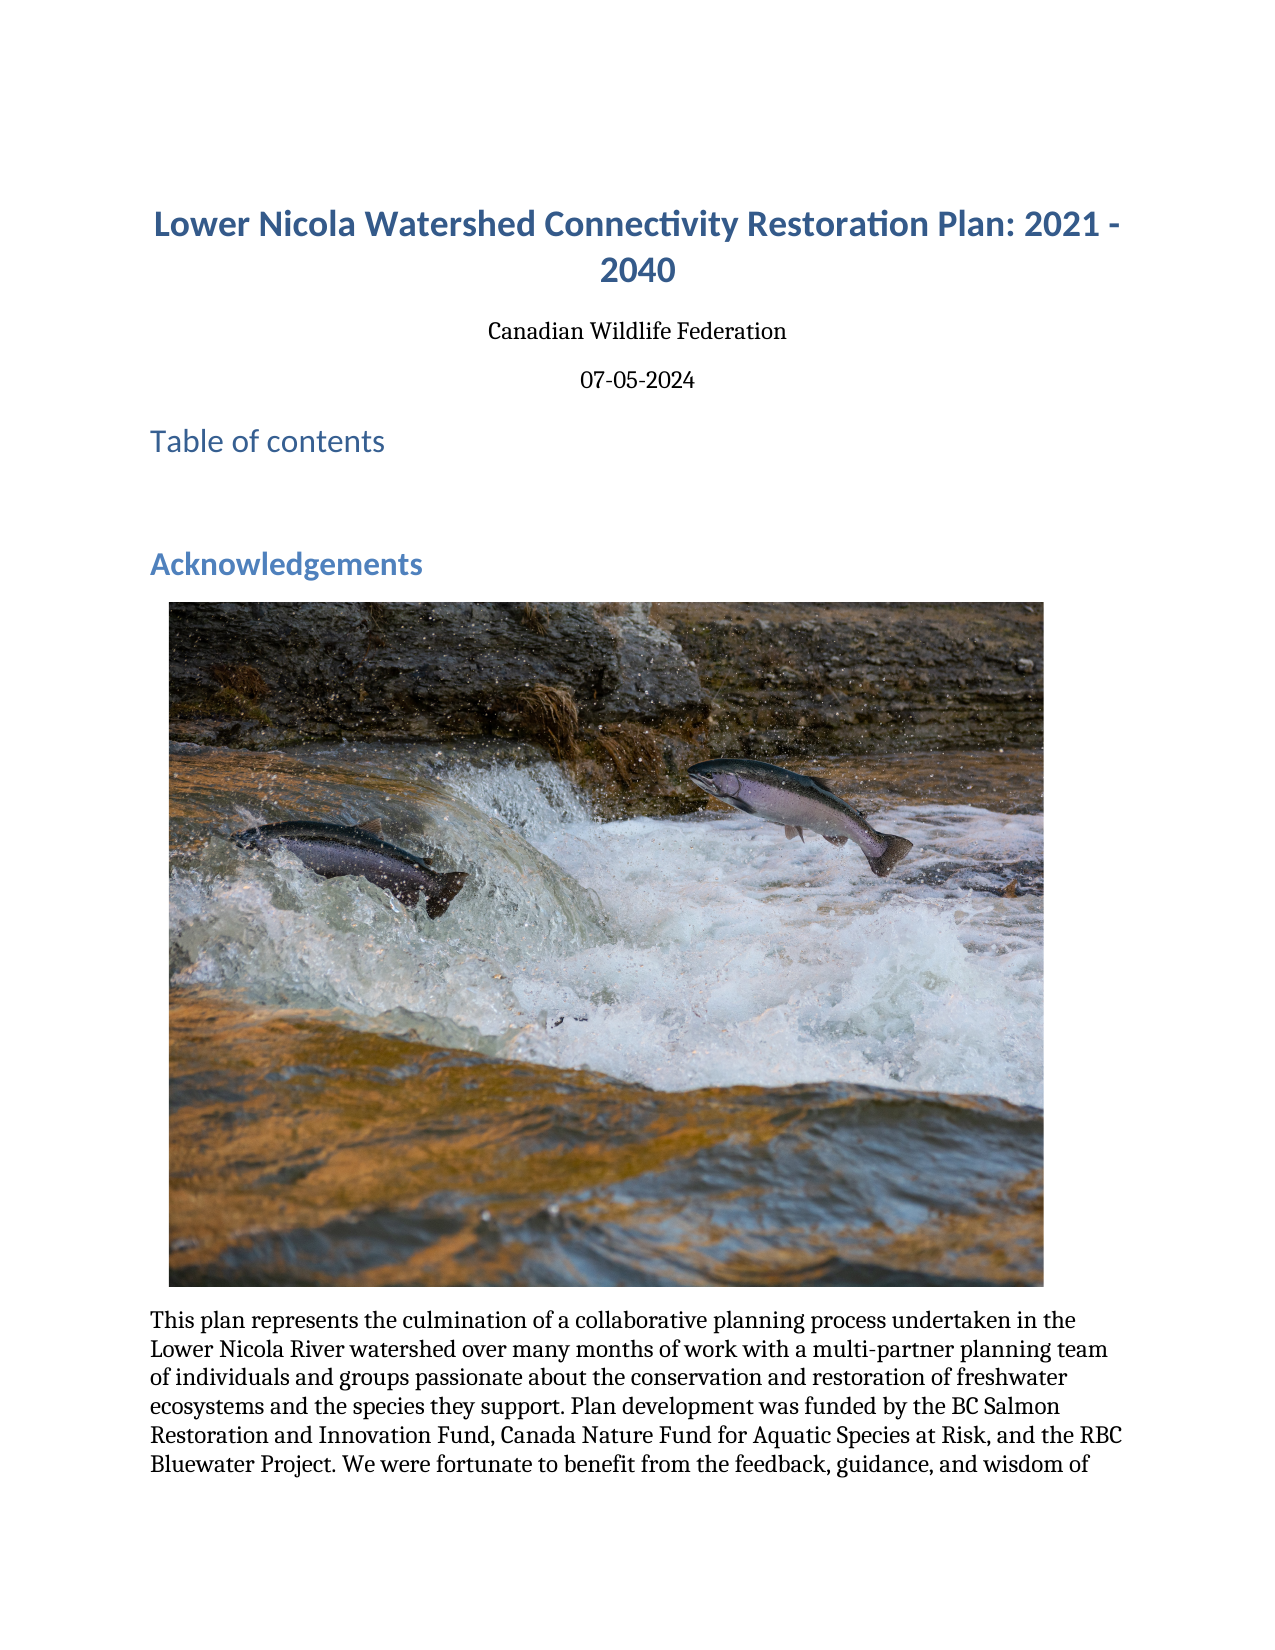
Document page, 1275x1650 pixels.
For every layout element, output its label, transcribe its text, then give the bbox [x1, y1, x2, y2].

text 07-05-2024 [150, 366, 1125, 395]
title Lower Nicola Watershed Connectivity Restoration Plan: 2021 - 2040 [150, 200, 1125, 292]
subtitle Acknowledgements [150, 543, 1125, 583]
text Canadian Wildlife Federation [150, 317, 1125, 345]
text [150, 1306, 1125, 1478]
picture [168, 602, 1044, 1287]
